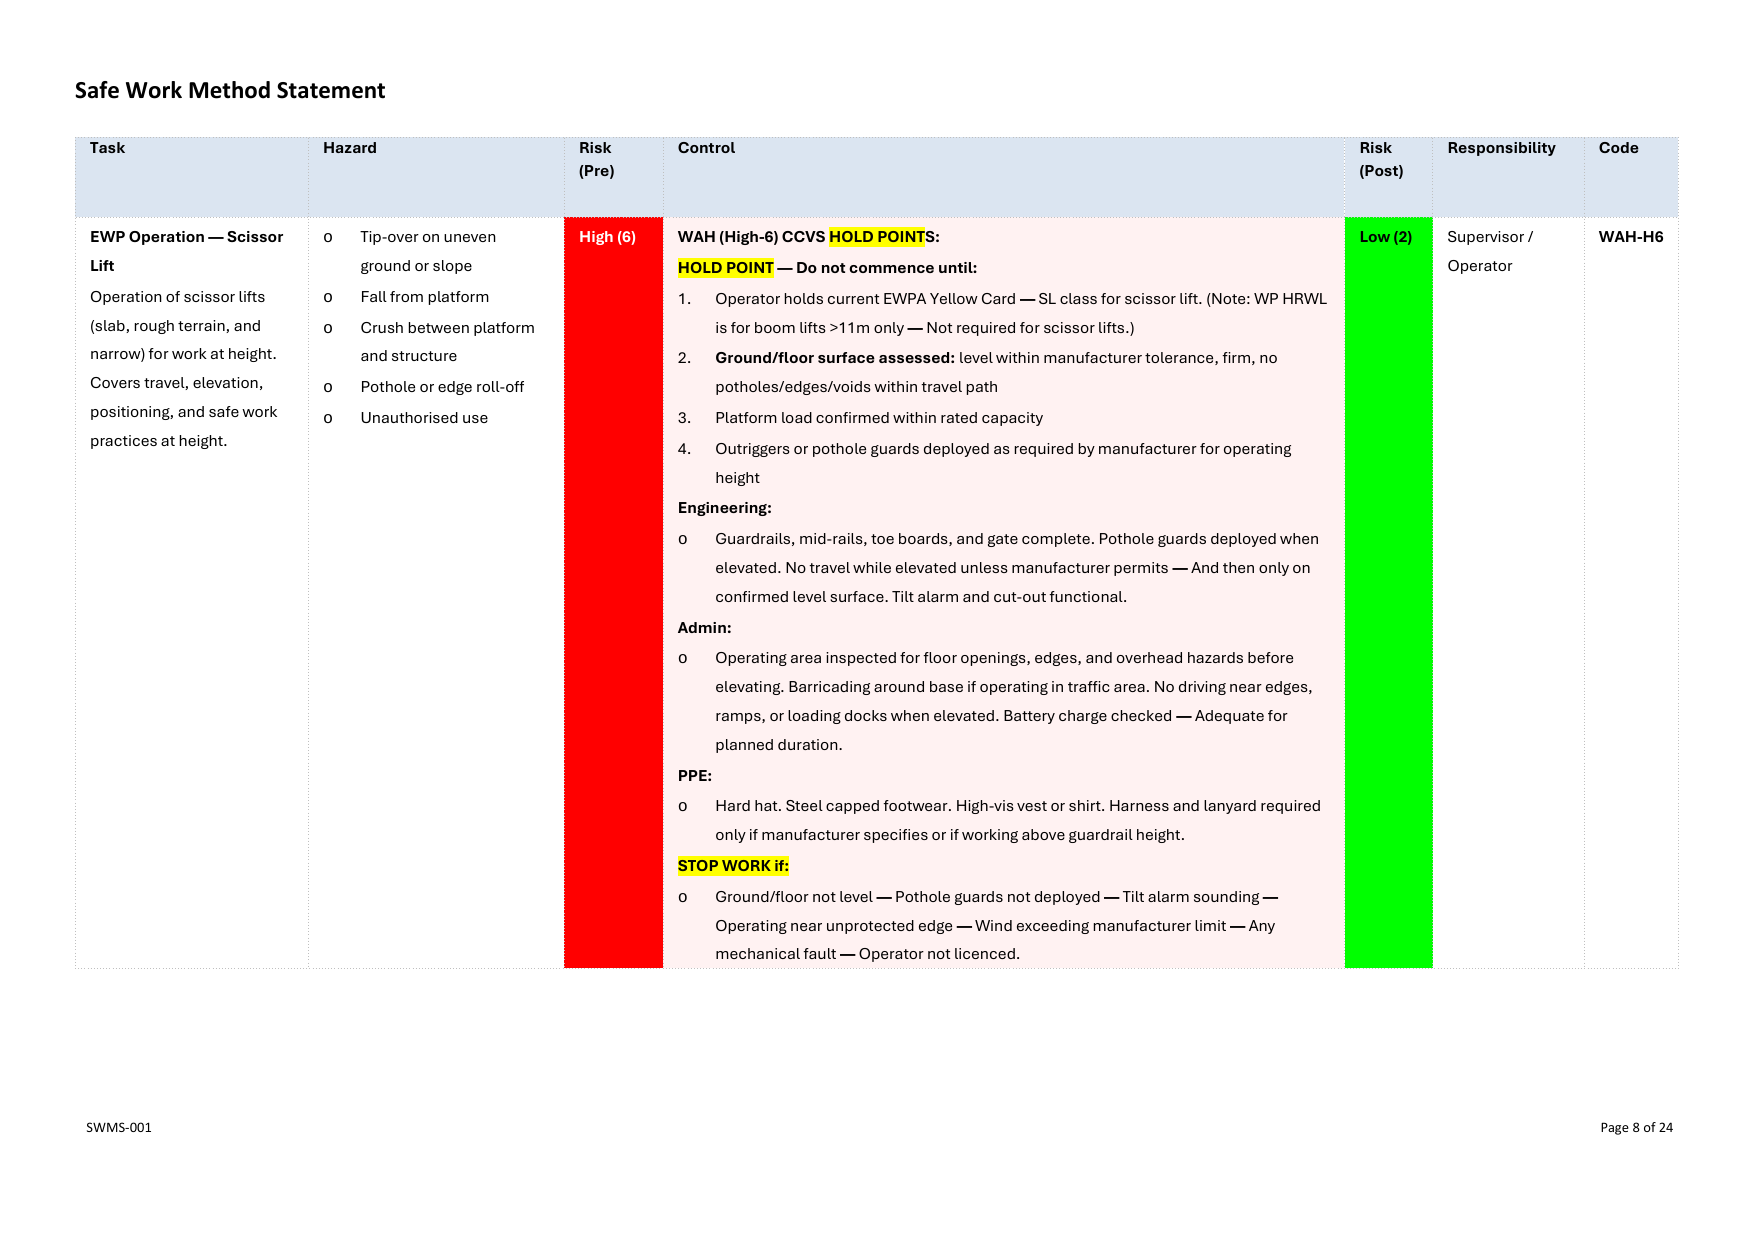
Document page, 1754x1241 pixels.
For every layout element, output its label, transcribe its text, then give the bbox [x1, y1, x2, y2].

table_header Control [663, 137, 1344, 217]
table_header Code [1584, 137, 1678, 217]
table_cell High (6) [564, 217, 663, 968]
table_header Hazard [308, 137, 564, 217]
table_cell Tip-over on uneven ground or slope Fall from platform Crush between platform and structure Pothole or edge roll-off Unauthorised use [308, 217, 564, 968]
table_header Responsibility [1433, 137, 1584, 217]
table_cell Supervisor / Operator [1433, 217, 1584, 968]
table_header Risk (Post) [1345, 137, 1433, 217]
table_header Risk (Pre) [564, 137, 663, 217]
table_header Task [75, 137, 308, 217]
table_cell WAH-H6 [1584, 217, 1678, 968]
table_cell EWP Operation — Scissor Lift Operation of scissor lifts (slab, rough terrain, and narrow) for work at height. Covers travel, elevation, positioning, and safe work practices at height. [75, 217, 308, 968]
table_cell Low (2) [1345, 217, 1433, 968]
table_cell WAH (High-6) CCVS HOLD POINTS: HOLD POINT — Do not commence until: Operator holds current EWPA Yellow Card — SL class for scissor lift. (Note: WP HRWL is for boom lifts >11m only — Not required for scissor lifts.) Ground/floor surface assessed: level within manufacturer tolerance, firm, no potholes/edges/voids within travel path Platform load confirmed within rated capacity Outriggers or pothole guards deployed as required by manufacturer for operating height Engineering: Guardrails, mid-rails, toe boards, and gate complete. Pothole guards deployed when elevated. No travel while elevated unless manufacturer permits — And then only on confirmed level surface. Tilt alarm and cut-out functional. Admin: Operating area inspected for floor openings, edges, and overhead hazards before elevating. Barricading around base if operating in traffic area. No driving near edges, ramps, or loading docks when elevated. Battery charge checked — Adequate for planned duration. PPE: Hard hat. Steel capped footwear. High-vis vest or shirt. Harness and lanyard required only if manufacturer specifies or if working above guardrail height. STOP WORK if: Ground/floor not level — Pothole guards not deployed — Tilt alarm sounding — Operating near unprotected edge — Wind exceeding manufacturer limit — Any mechanical fault — Operator not licenced. [663, 217, 1344, 968]
